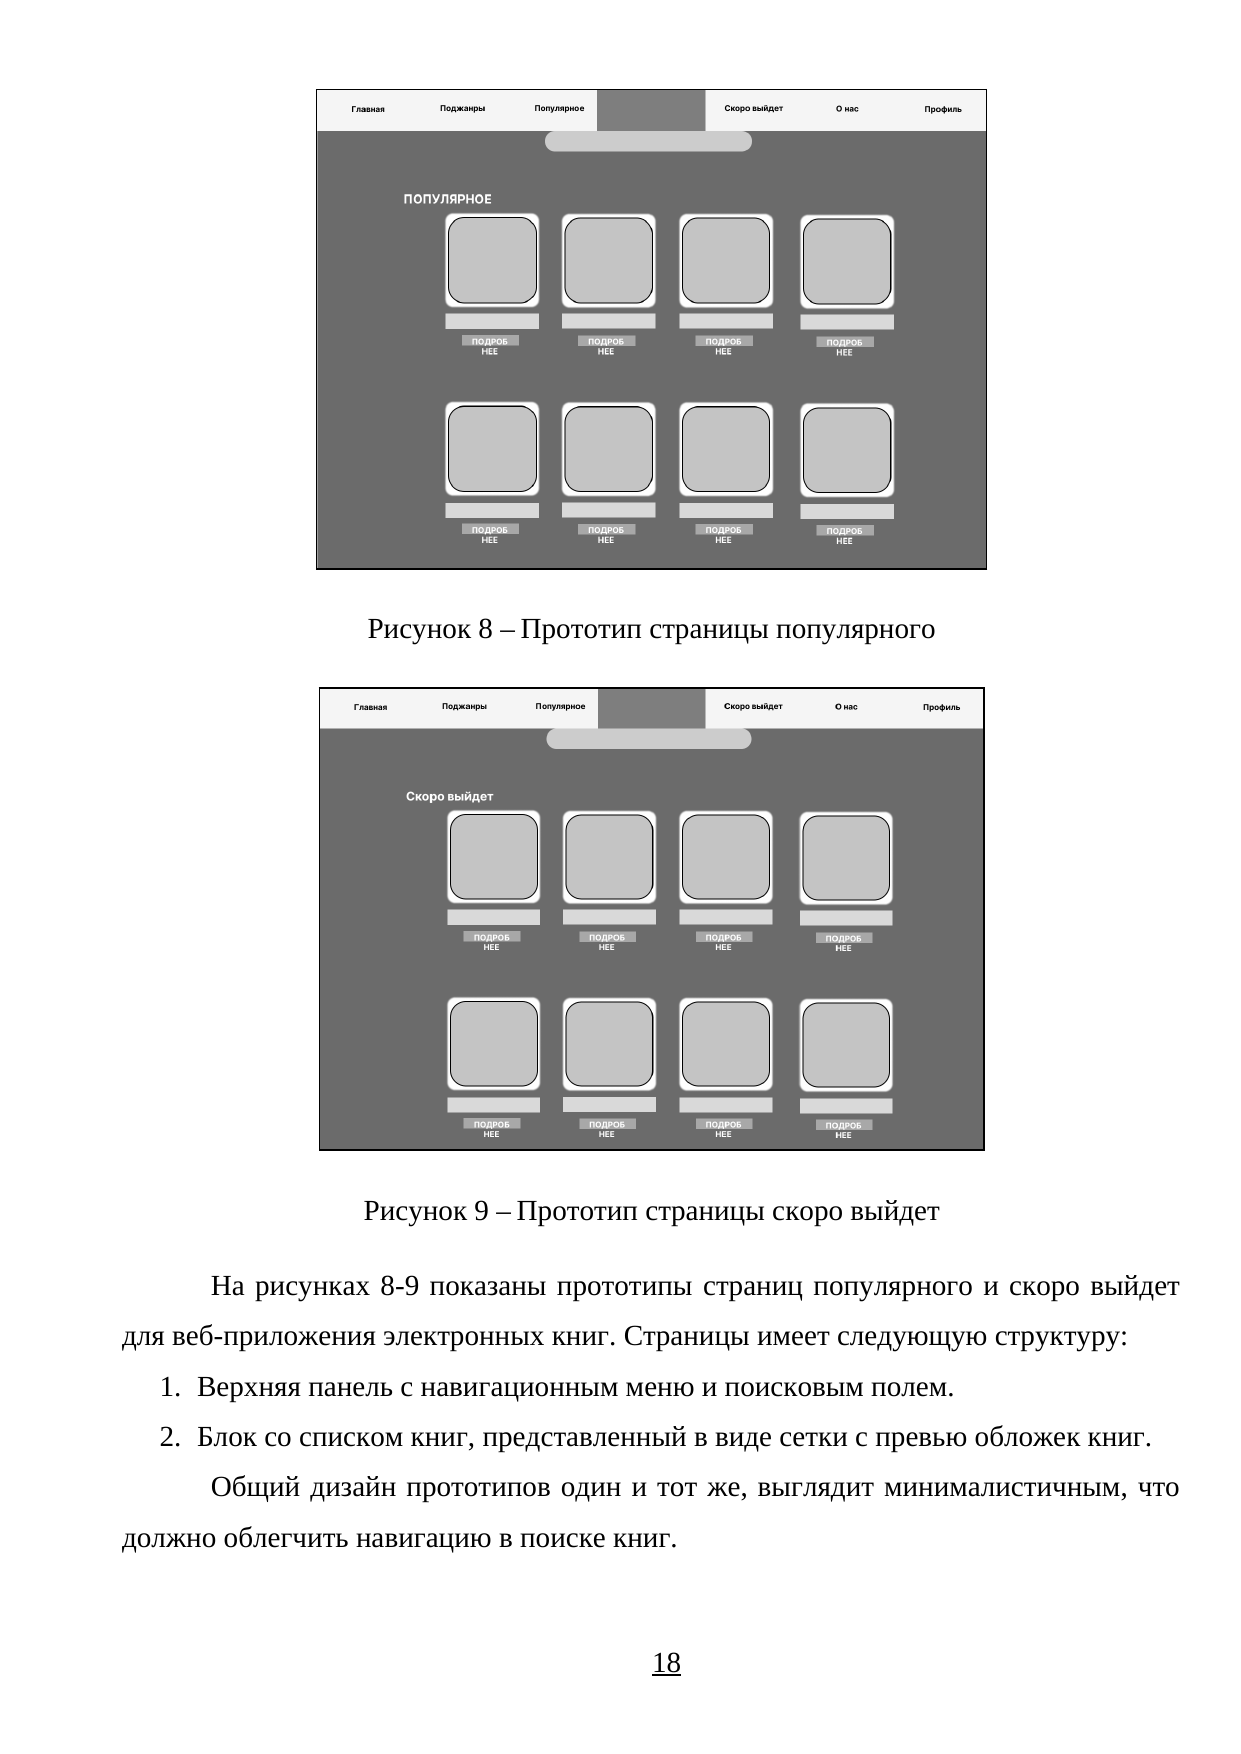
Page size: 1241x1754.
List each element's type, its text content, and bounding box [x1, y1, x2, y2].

list Блок со списком книг, представленный в виде сетки с превью обложек книг. [159, 1419, 1181, 1453]
text Рисунок 8 – Прототип страницы популярного [122, 612, 1181, 645]
list Верхняя панель с навигационным меню и поисковым полем. [159, 1369, 1181, 1402]
text Общий дизайн прототипов один и тот же, выглядит минималистичным, что должно облегчить навигацию в поиске книг. [122, 1469, 1181, 1553]
picture [320, 689, 983, 1149]
text Рисунок 9 – Прототип страницы скоро выйдет [122, 1193, 1181, 1226]
picture [317, 90, 986, 568]
text На рисунках 8-9 показаны прототипы страниц популярного и скоро выйдет для веб-приложения электронных книг. Страницы имеет следующую структуру: [122, 1268, 1181, 1352]
